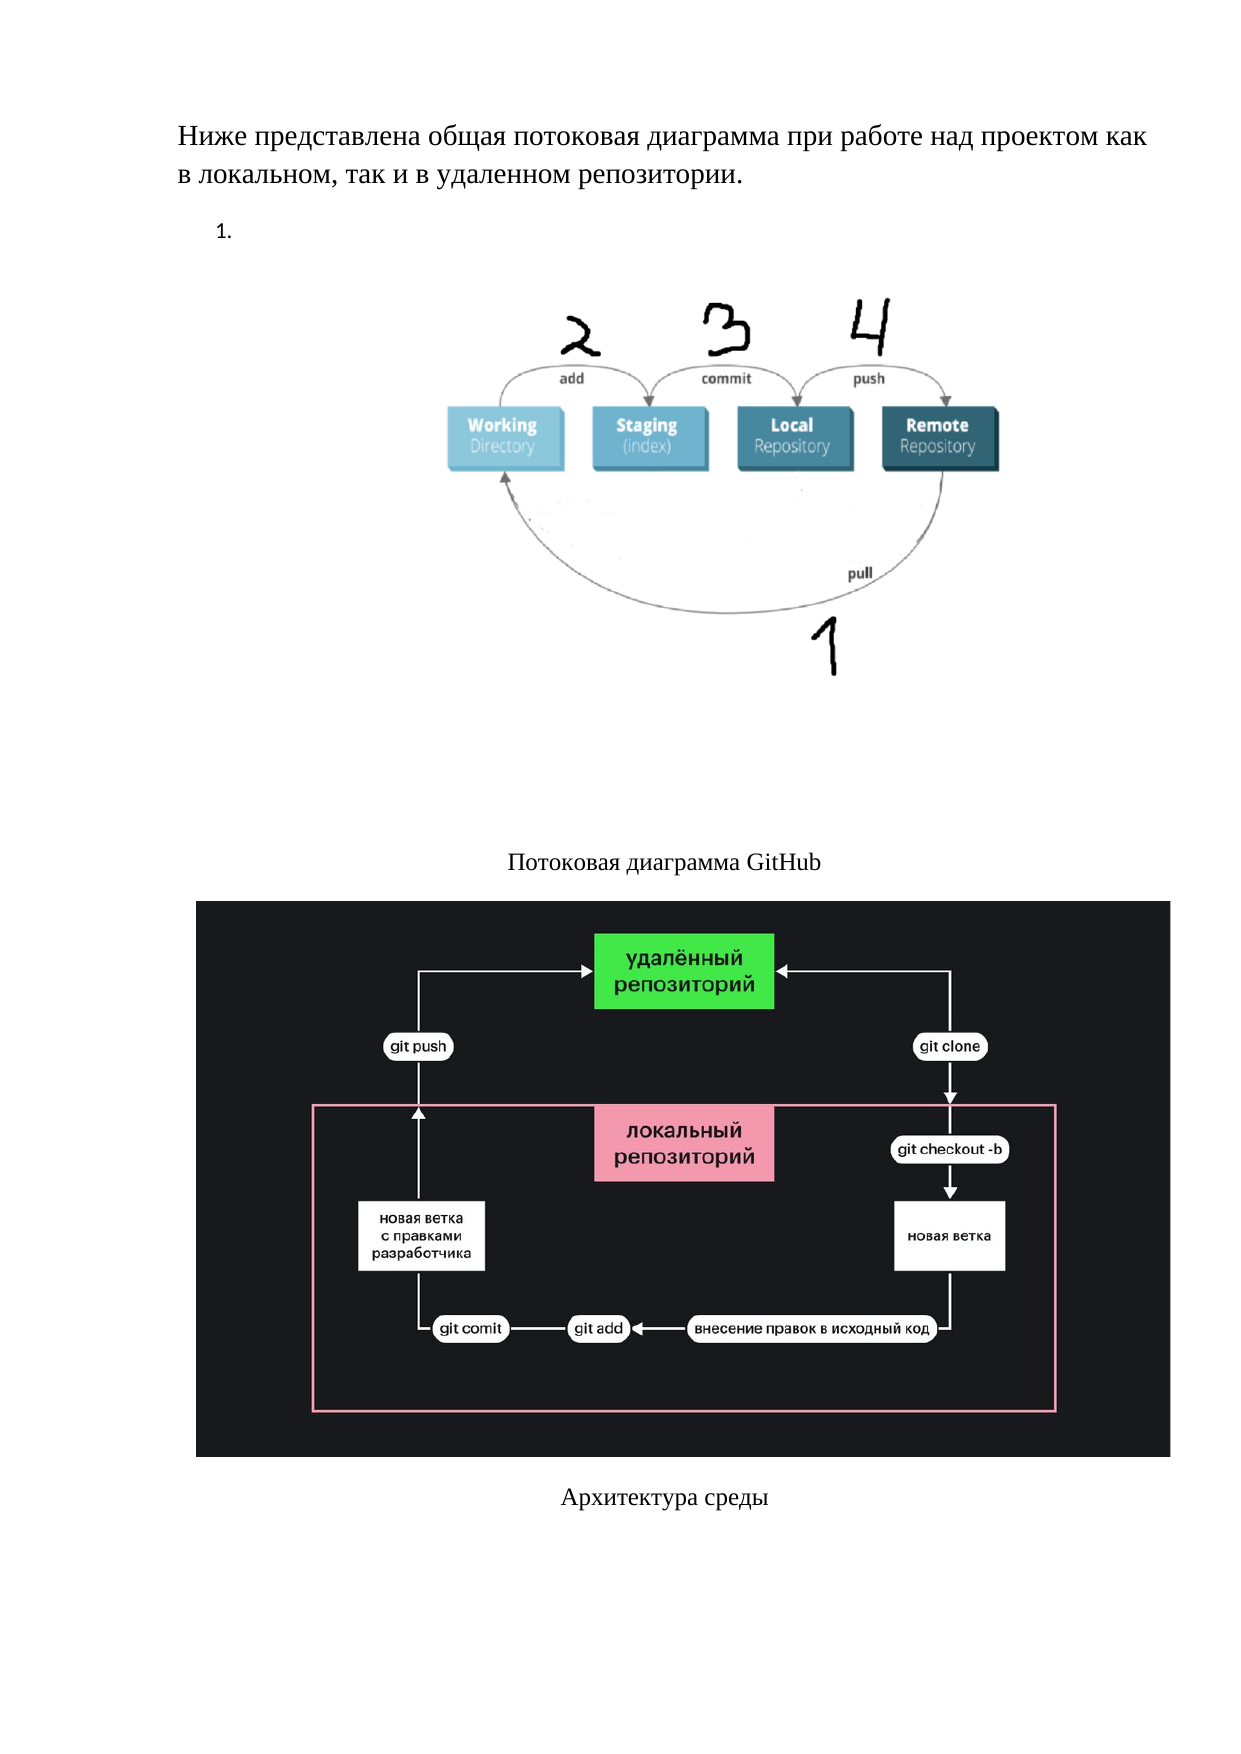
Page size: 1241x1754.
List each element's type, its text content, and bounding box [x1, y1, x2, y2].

picture [196, 901, 1171, 1457]
text Ниже представлена общая потоковая диаграмма при работе над проектом как в локальном, так и в удаленном репозитории. [177, 118, 1152, 190]
picture [271, 248, 1241, 823]
text Потоковая диаграмма GitHub [177, 847, 1152, 876]
text Архитектура среды [177, 1482, 1152, 1511]
